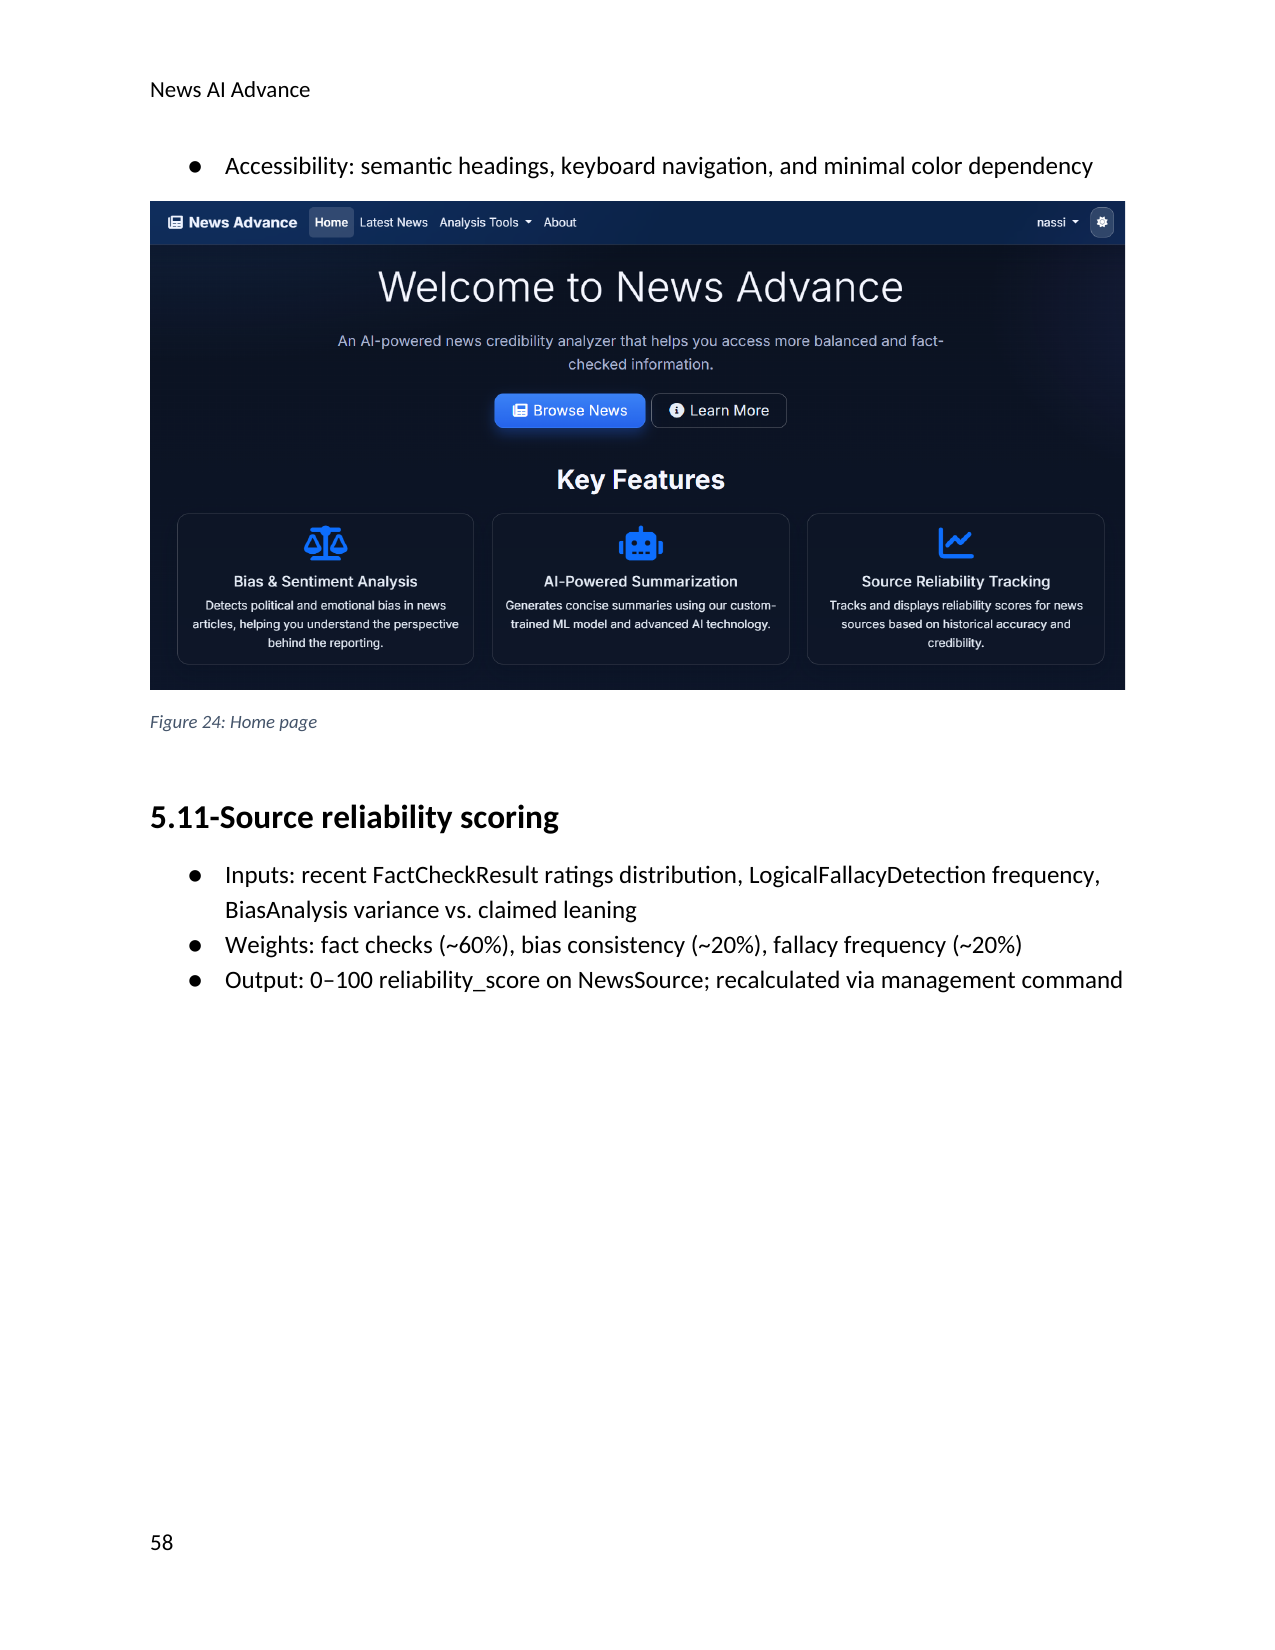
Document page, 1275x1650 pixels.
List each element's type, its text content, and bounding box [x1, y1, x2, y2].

list Weights: fact checks (~60%), bias consistency (~20%), fallacy frequency (~20%) [187, 929, 1125, 960]
text Figure 24: Home page [150, 710, 1125, 733]
list Inputs: recent FactCheckResult ratings distribution, LogicalFallacyDetection frequency, BiasAnalysis variance vs. claimed leaning [187, 859, 1125, 925]
subtitle 5.11-Source reliability scoring [150, 796, 1125, 837]
list Output: 0–100 reliability_score on NewsSource; recalculated via management command [187, 964, 1125, 995]
picture [150, 201, 1125, 690]
list Accessibility: semantic headings, keyboard navigation, and minimal color dependency [187, 150, 1125, 181]
